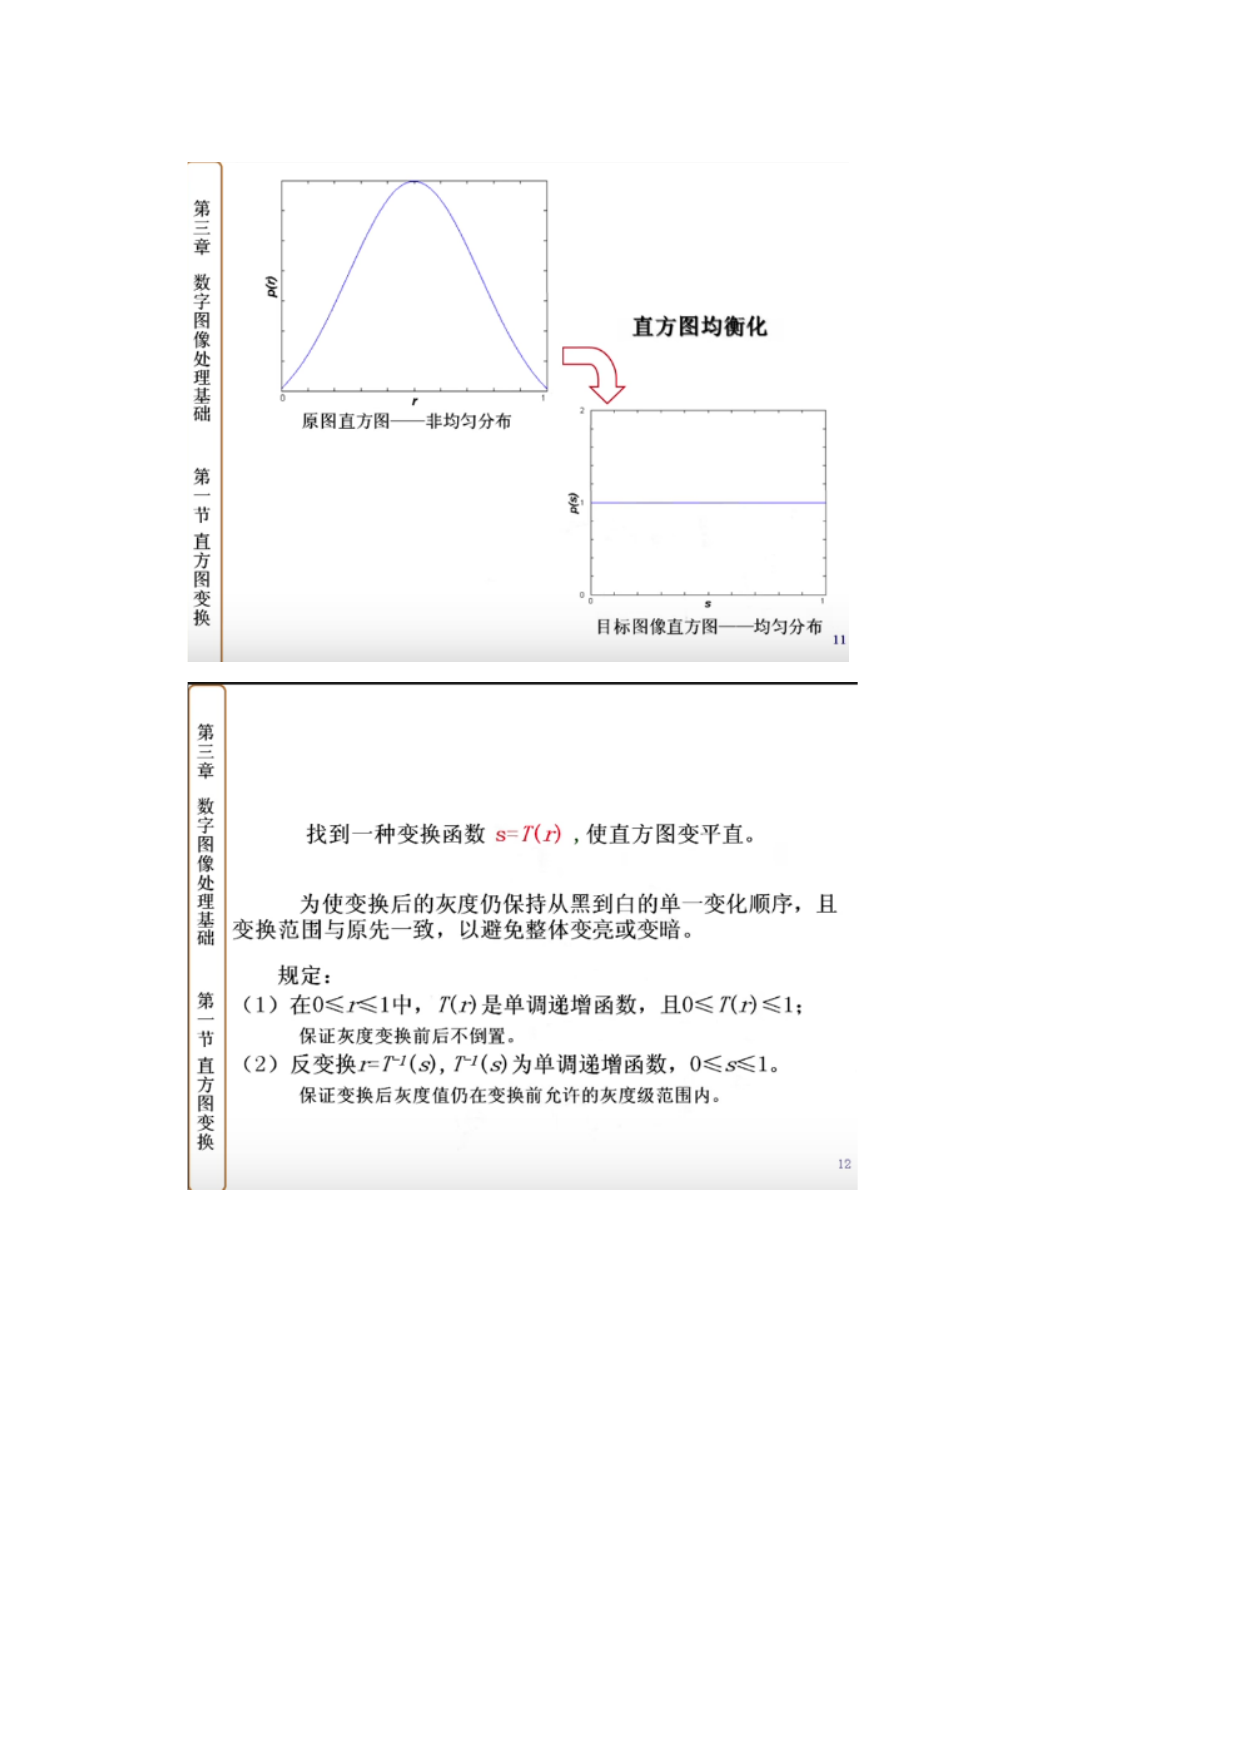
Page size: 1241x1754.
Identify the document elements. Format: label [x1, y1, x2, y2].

picture [187, 162, 849, 662]
picture [187, 682, 858, 1190]
